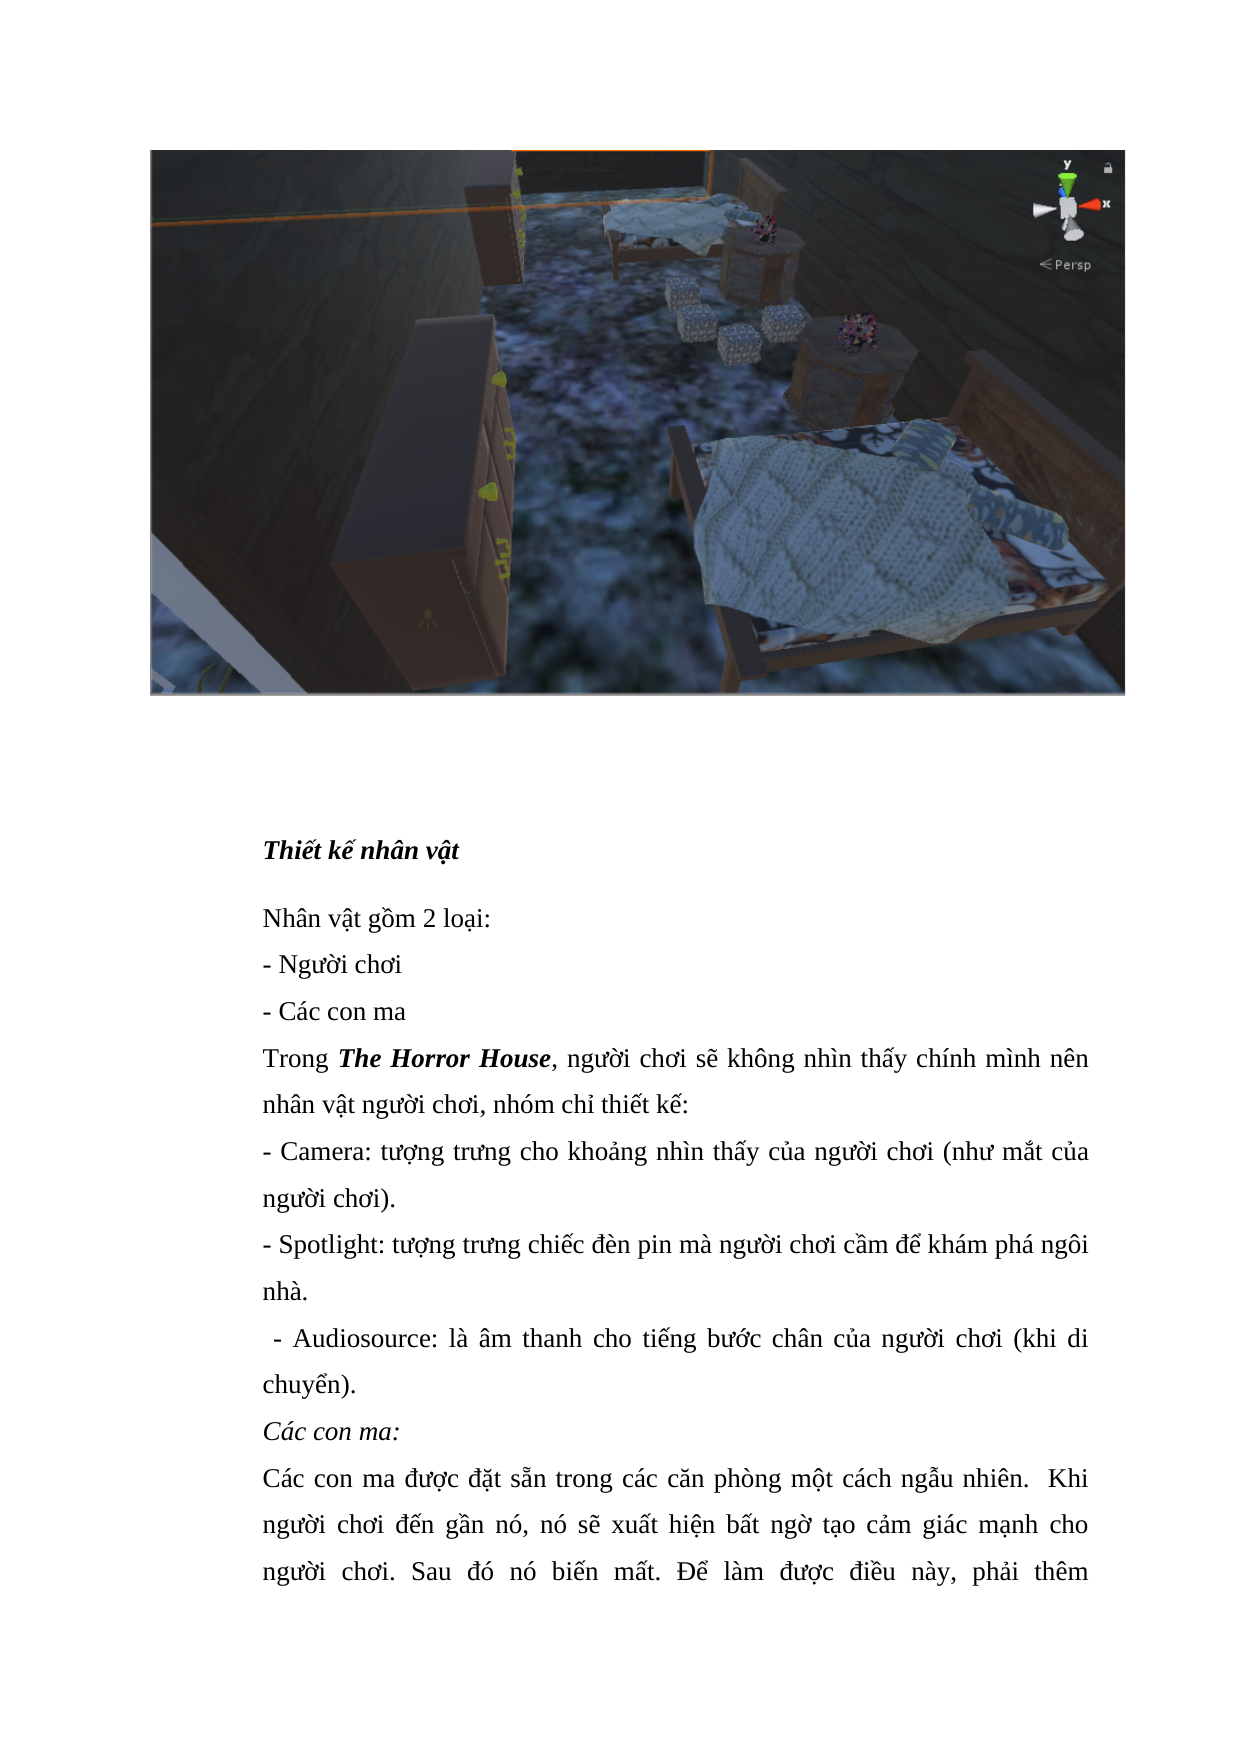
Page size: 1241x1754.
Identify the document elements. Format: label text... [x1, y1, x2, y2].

text Thiết kế nhân vật [262, 834, 1090, 866]
list - Audiosource: là âm thanh cho tiếng bước chân của người chơi (khi di chuyển). [262, 1322, 1090, 1400]
picture [150, 150, 1125, 696]
list Các con ma: [262, 1415, 1090, 1446]
list Trong The Horror House, người chơi sẽ không nhìn thấy chính mình nên nhân vật người chơi, nhóm chỉ thiết kế: [262, 1042, 1090, 1120]
list Nhân vật gồm 2 loại: [262, 902, 1090, 933]
list - Spotlight: tượng trưng chiếc đèn pin mà người chơi cầm để khám phá ngôi nhà. [262, 1228, 1090, 1306]
list - Các con ma [262, 995, 1090, 1026]
list - Camera: tượng trưng cho khoảng nhìn thấy của người chơi (như mắt của người chơi). [262, 1135, 1090, 1213]
list - Người chơi [262, 948, 1090, 980]
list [262, 1462, 1090, 1586]
